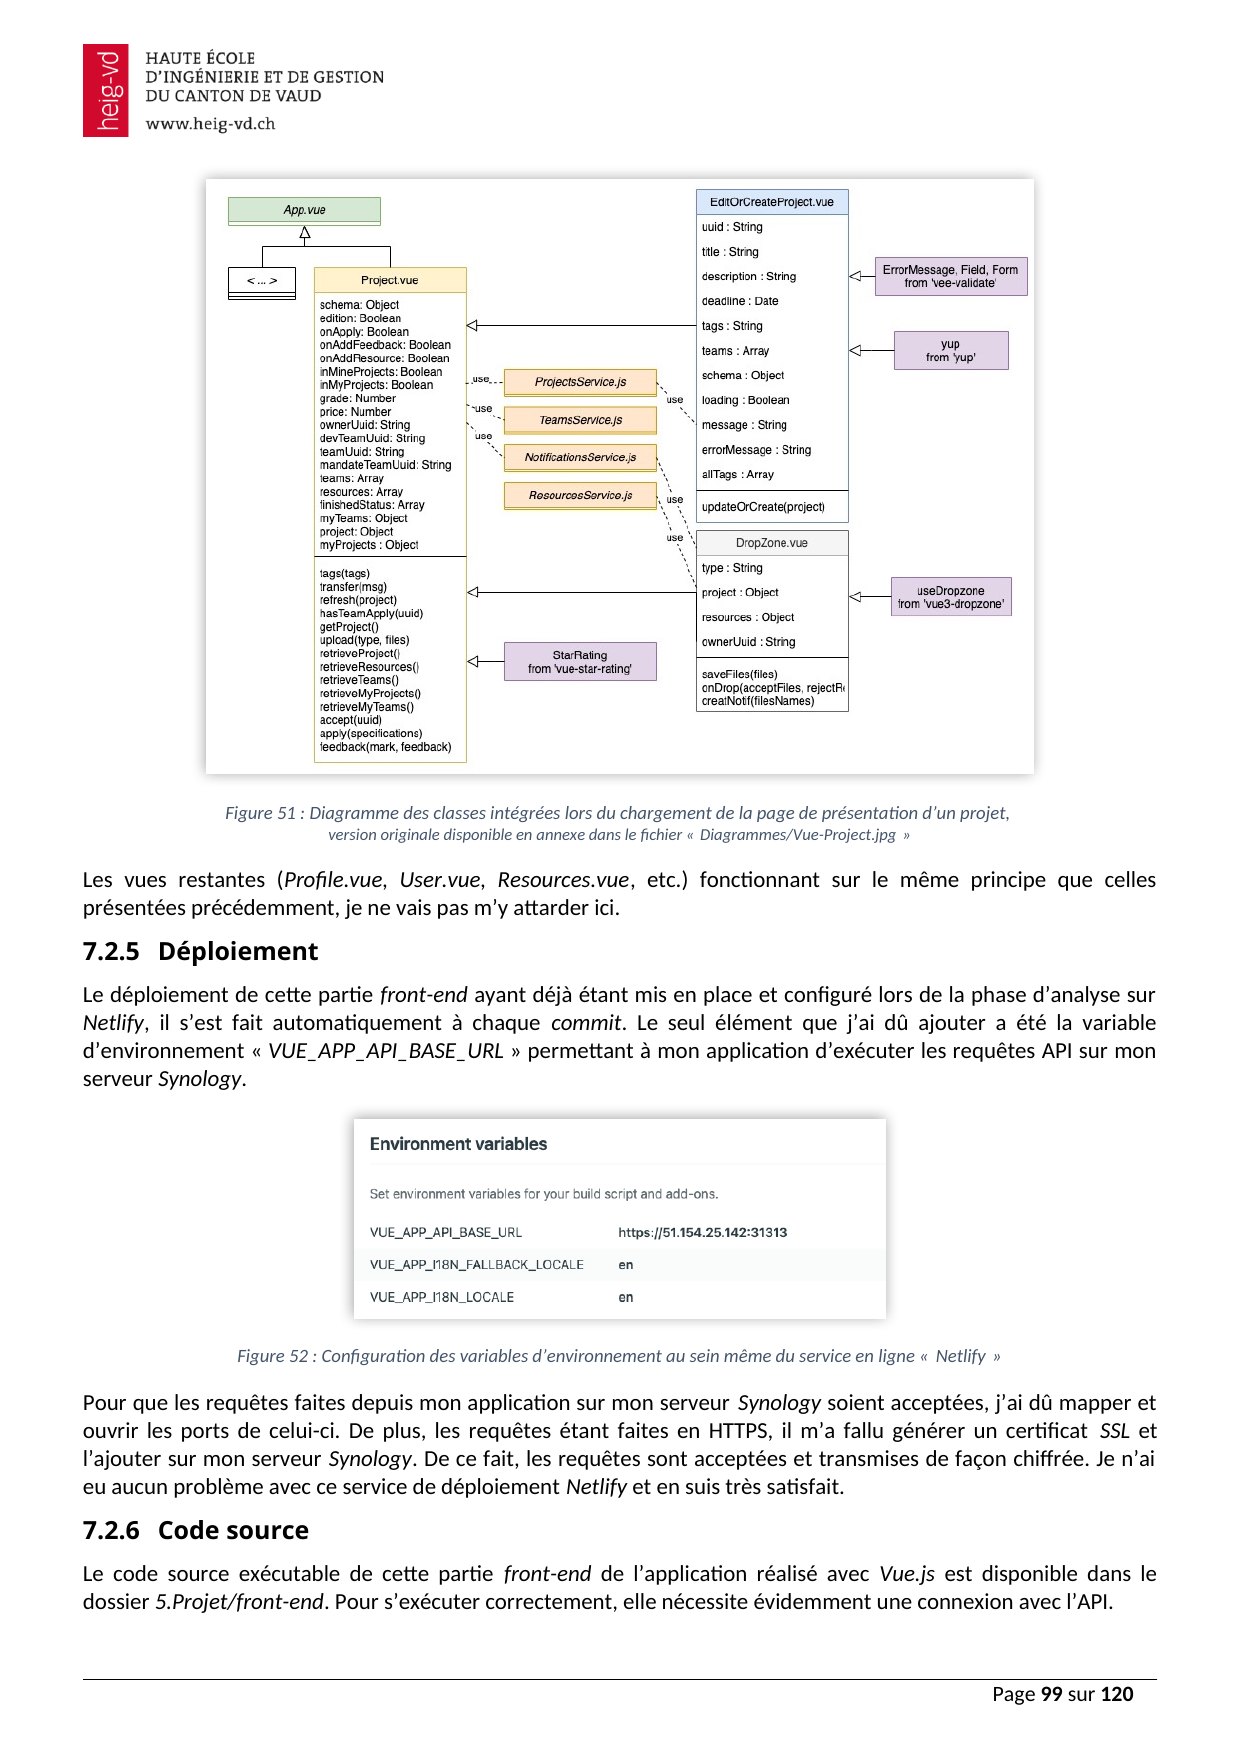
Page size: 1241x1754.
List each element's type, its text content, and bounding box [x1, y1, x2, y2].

text Les vues restantes (Profile.vue, User.vue, Resources.vue, etc.) fonctionnant sur le même principe que celles présentées précédemment, je ne vais pas m’y attarder ici. [83, 865, 1157, 921]
picture [83, 44, 384, 137]
text Le code source exécutable de cette partie front-end de l’application réalisé avec Vue.js est disponible dans le dossier 5.Projet/front-end. Pour s’exécuter correctement, elle nécessite évidemment une connexion avec l’API. [83, 1559, 1157, 1615]
text Le déploiement de cette partie front-end ayant déjà étant mis en place et configuré lors de la phase d’analyse sur Netlify, il s’est fait automatiquement à chaque commit. Le seul élément que j’ai dû ajouter a été la variable d’environnement « VUE_APP_API_BASE_URL » permettant à mon application d’exécuter les requêtes API sur mon serveur Synology. [83, 980, 1157, 1092]
subtitle Déploiement [83, 934, 1157, 968]
picture [206, 179, 1034, 774]
text Pour que les requêtes faites depuis mon application sur mon serveur Synology soient acceptées, j’ai dû mapper et ouvrir les ports de celui-ci. De plus, les requêtes étant faites en HTTPS, il m’a fallu générer un certificat SSL et l’ajouter sur mon serveur Synology. De ce fait, les requêtes sont acceptées et transmises de façon chiffrée. Je n’ai eu aucun problème avec ce service de déploiement Netlify et en suis très satisfait. [83, 1388, 1157, 1500]
subtitle Code source [83, 1513, 1157, 1547]
picture [354, 1119, 886, 1319]
